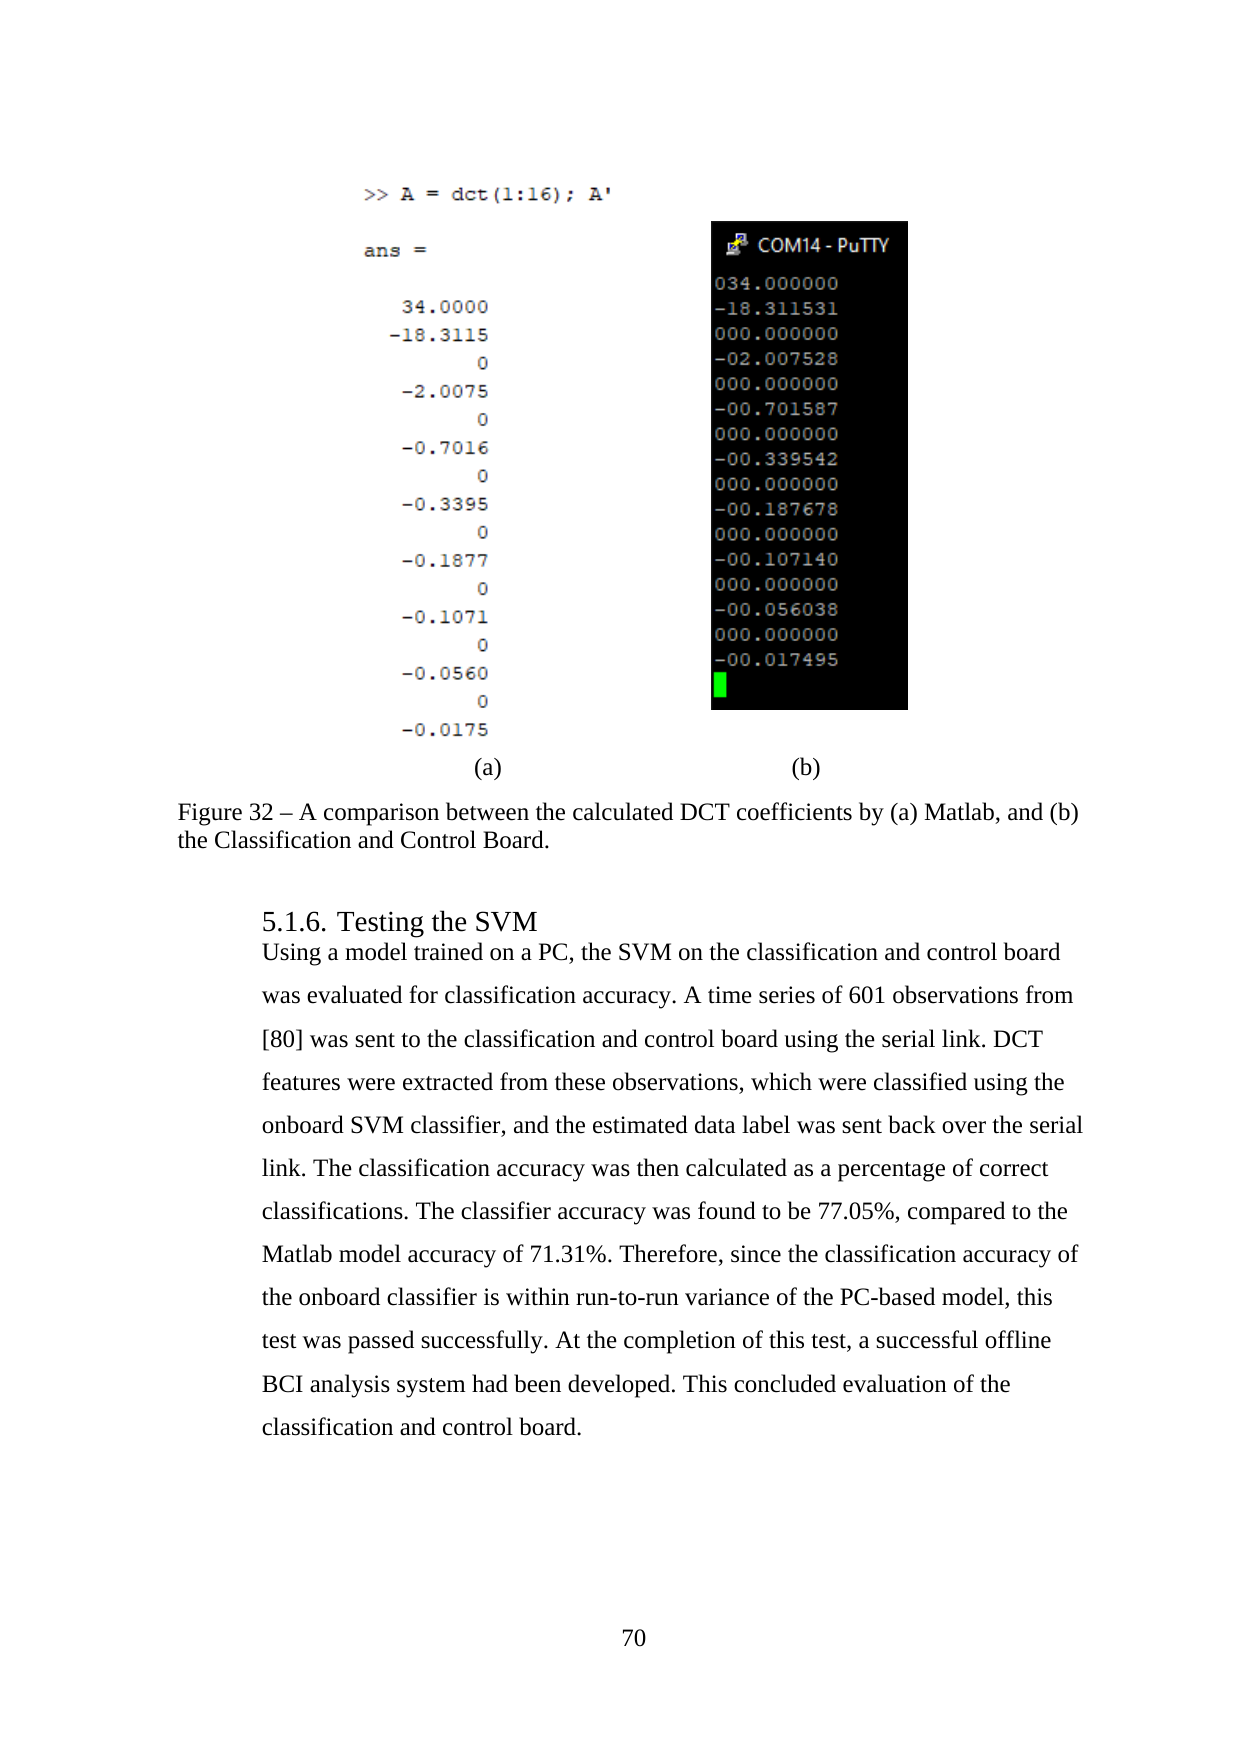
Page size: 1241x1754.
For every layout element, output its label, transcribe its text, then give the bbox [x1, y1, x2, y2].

picture [711, 221, 908, 710]
subtitle Testing the SVM [262, 904, 1090, 937]
picture [358, 177, 621, 755]
text Using a model trained on a PC, the SVM on the classification and control board was evaluated for classification accuracy. A time series of 601 observations from [80] was sent to the classification and control board using the serial link. DCT features were extracted from these observations, which were classified using the onboard SVM classifier, and the estimated data label was sent back over the serial link. The classification accuracy was then calculated as a percentage of correct classifications. The classifier accuracy was found to be 77.05%, compared to the Matlab model accuracy of 71.31%. Therefore, since the classification accuracy of the onboard classifier is within run-to-run variance of the PC-based model, this test was passed successfully. At the completion of this test, a successful offline BCI analysis system had been developed. This concluded evaluation of the classification and control board. [262, 937, 1090, 1441]
